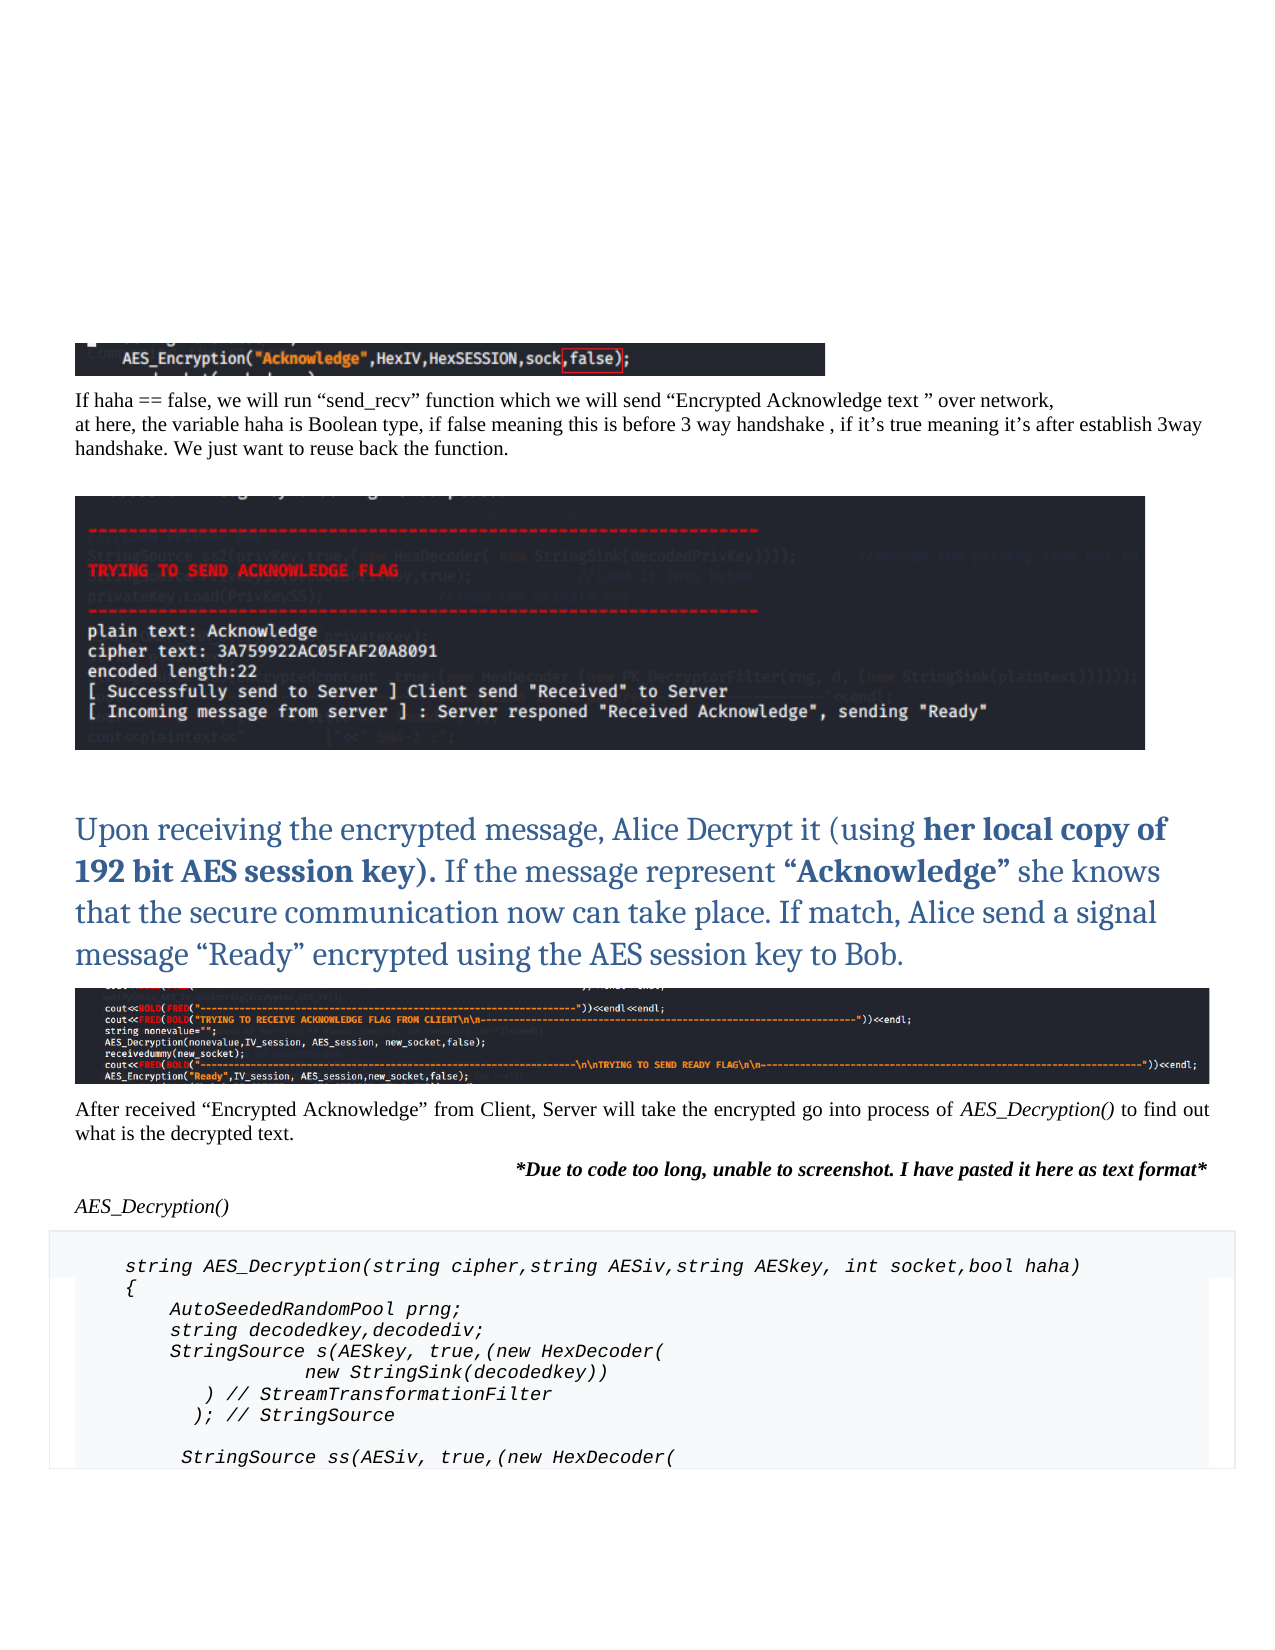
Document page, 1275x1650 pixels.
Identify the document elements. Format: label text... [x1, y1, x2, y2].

text StringSource ss(AESiv, true,(new HexDecoder( [75, 1448, 1209, 1468]
text ); // StringSource [75, 1406, 1209, 1427]
text After received “Encrypted Acknowledge” from Client, Server will take the encrypted go into process of AES_Decryption() to find out what is the decrypted text. [75, 1096, 1209, 1144]
picture [75, 988, 1210, 1084]
picture [75, 343, 826, 376]
text new StringSink(decodedkey)) [75, 1363, 1209, 1384]
text *Due to code too long, unable to screenshot. I have pasted it here as text format* [75, 1157, 1209, 1181]
text If haha == false, we will run “send_recv” function which we will send “Encrypted Acknowledge text ” over network, at here, the variable haha is Boolean type, if false meaning this is before 3 way handshake , if it’s true meaning it’s after establish 3way handshake. We just want to reuse back the function. [75, 388, 1209, 460]
text ) // StreamTransformationFilter [75, 1384, 1209, 1406]
picture [75, 496, 1146, 750]
text string decodedkey,decodediv; [75, 1321, 1209, 1342]
text AutoSeededRandomPool prng; [75, 1299, 1209, 1321]
text StringSource s(AESkey, true,(new HexDecoder( [75, 1342, 1209, 1363]
text string AES_Decryption(string cipher,string AESiv,string AESkey, int socket,bool haha) [50, 1232, 1234, 1278]
subtitle Upon receiving the encrypted message, Alice Decrypt it (using her local copy of 192 bit AES session key). If the message represent “Acknowledge” she knows that the secure communication now can take place. If match, Alice send a signal message “Ready” encrypted using the AES session key to Bob. [75, 811, 1209, 973]
text AES_Decryption() [75, 1194, 1209, 1218]
text { [75, 1278, 1209, 1299]
